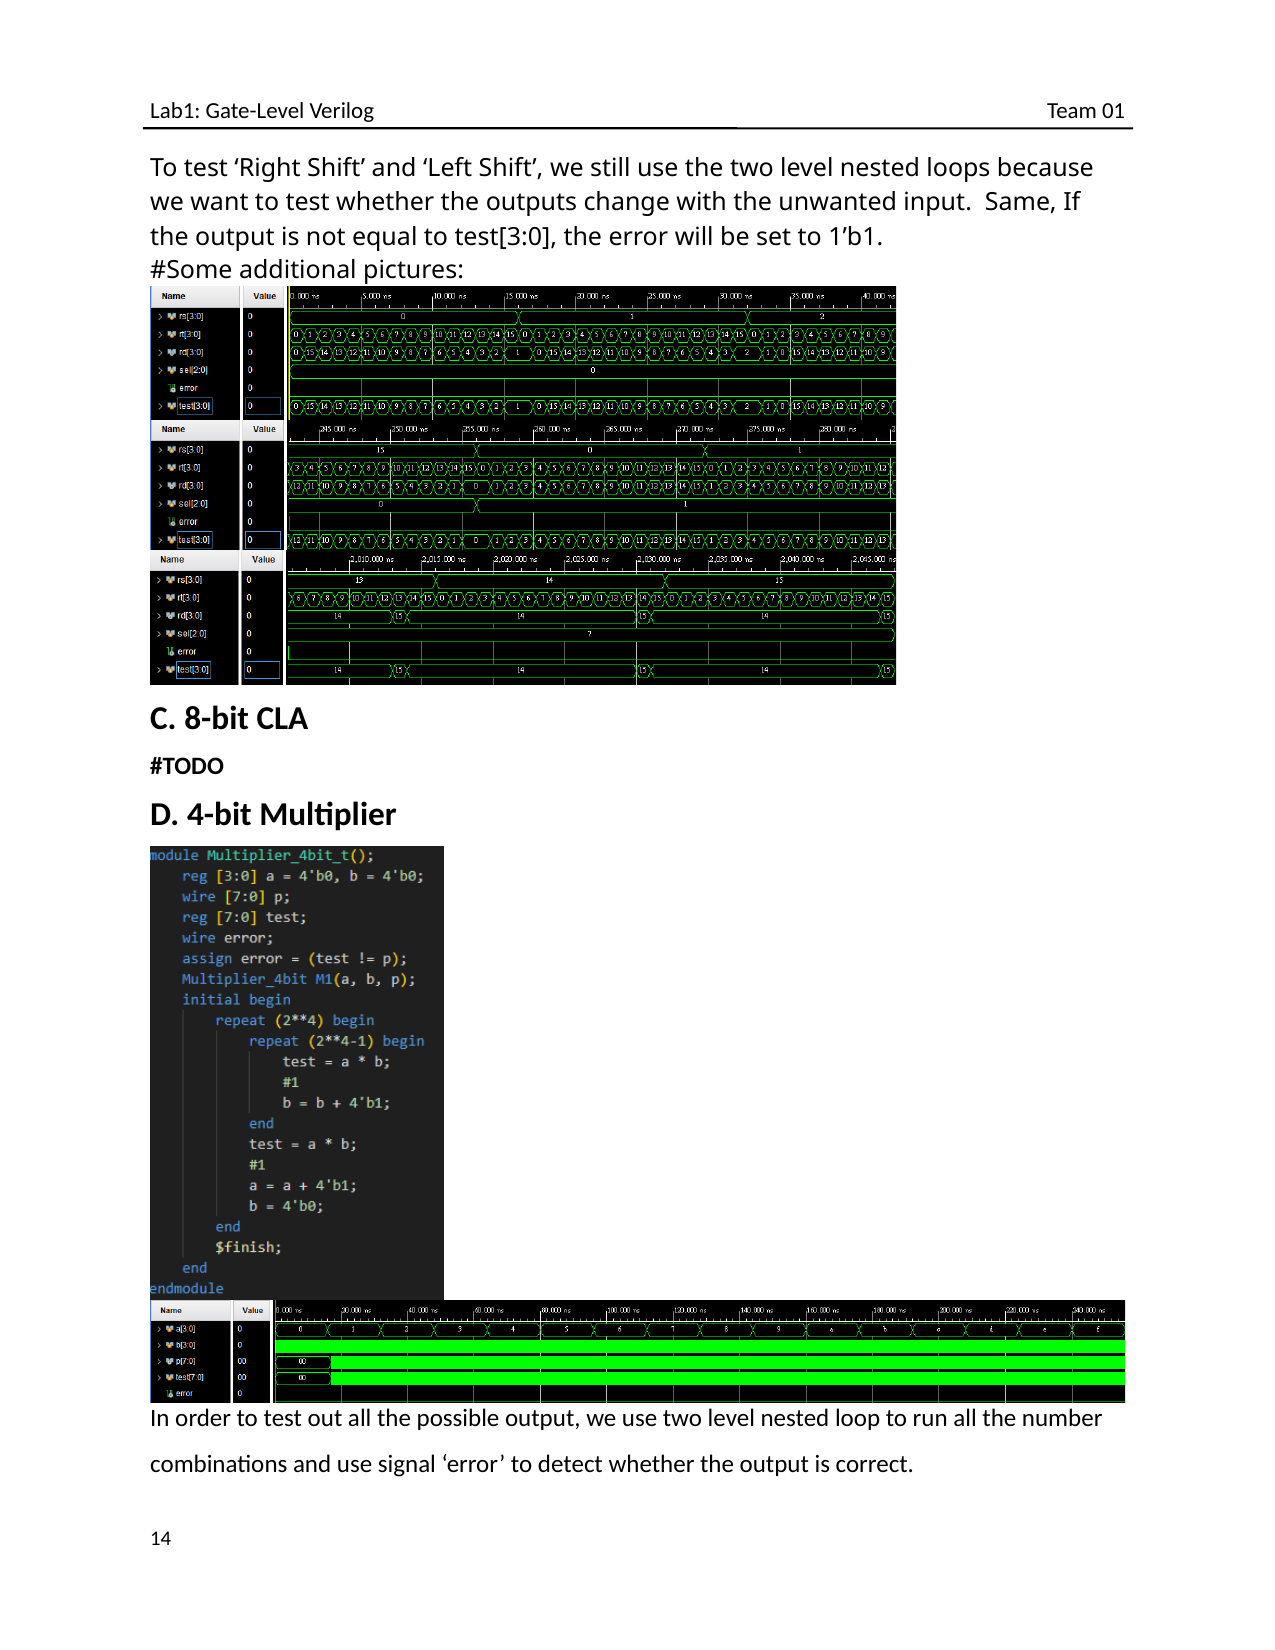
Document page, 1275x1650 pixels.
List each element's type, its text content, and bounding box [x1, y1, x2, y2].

text In order to test out all the possible output, we use two level nested loop to run all the number combinations and use signal ‘error’ to detect whether the output is correct. [150, 1403, 1125, 1479]
picture [150, 846, 1125, 1403]
text #TODO [150, 750, 1125, 781]
picture [150, 286, 897, 685]
text To test ‘Right Shift’ and ‘Left Shift’, we still use the two level nested loops because we want to test whether the outputs change with the unwanted input. Same, If the output is not equal to test[3:0], the error will be set to 1’b1. [150, 150, 1125, 252]
subtitle C. 8-bit CLA [150, 697, 1125, 738]
text #Some additional pictures: [150, 252, 1125, 286]
subtitle D. 4-bit Multiplier [150, 793, 1125, 834]
